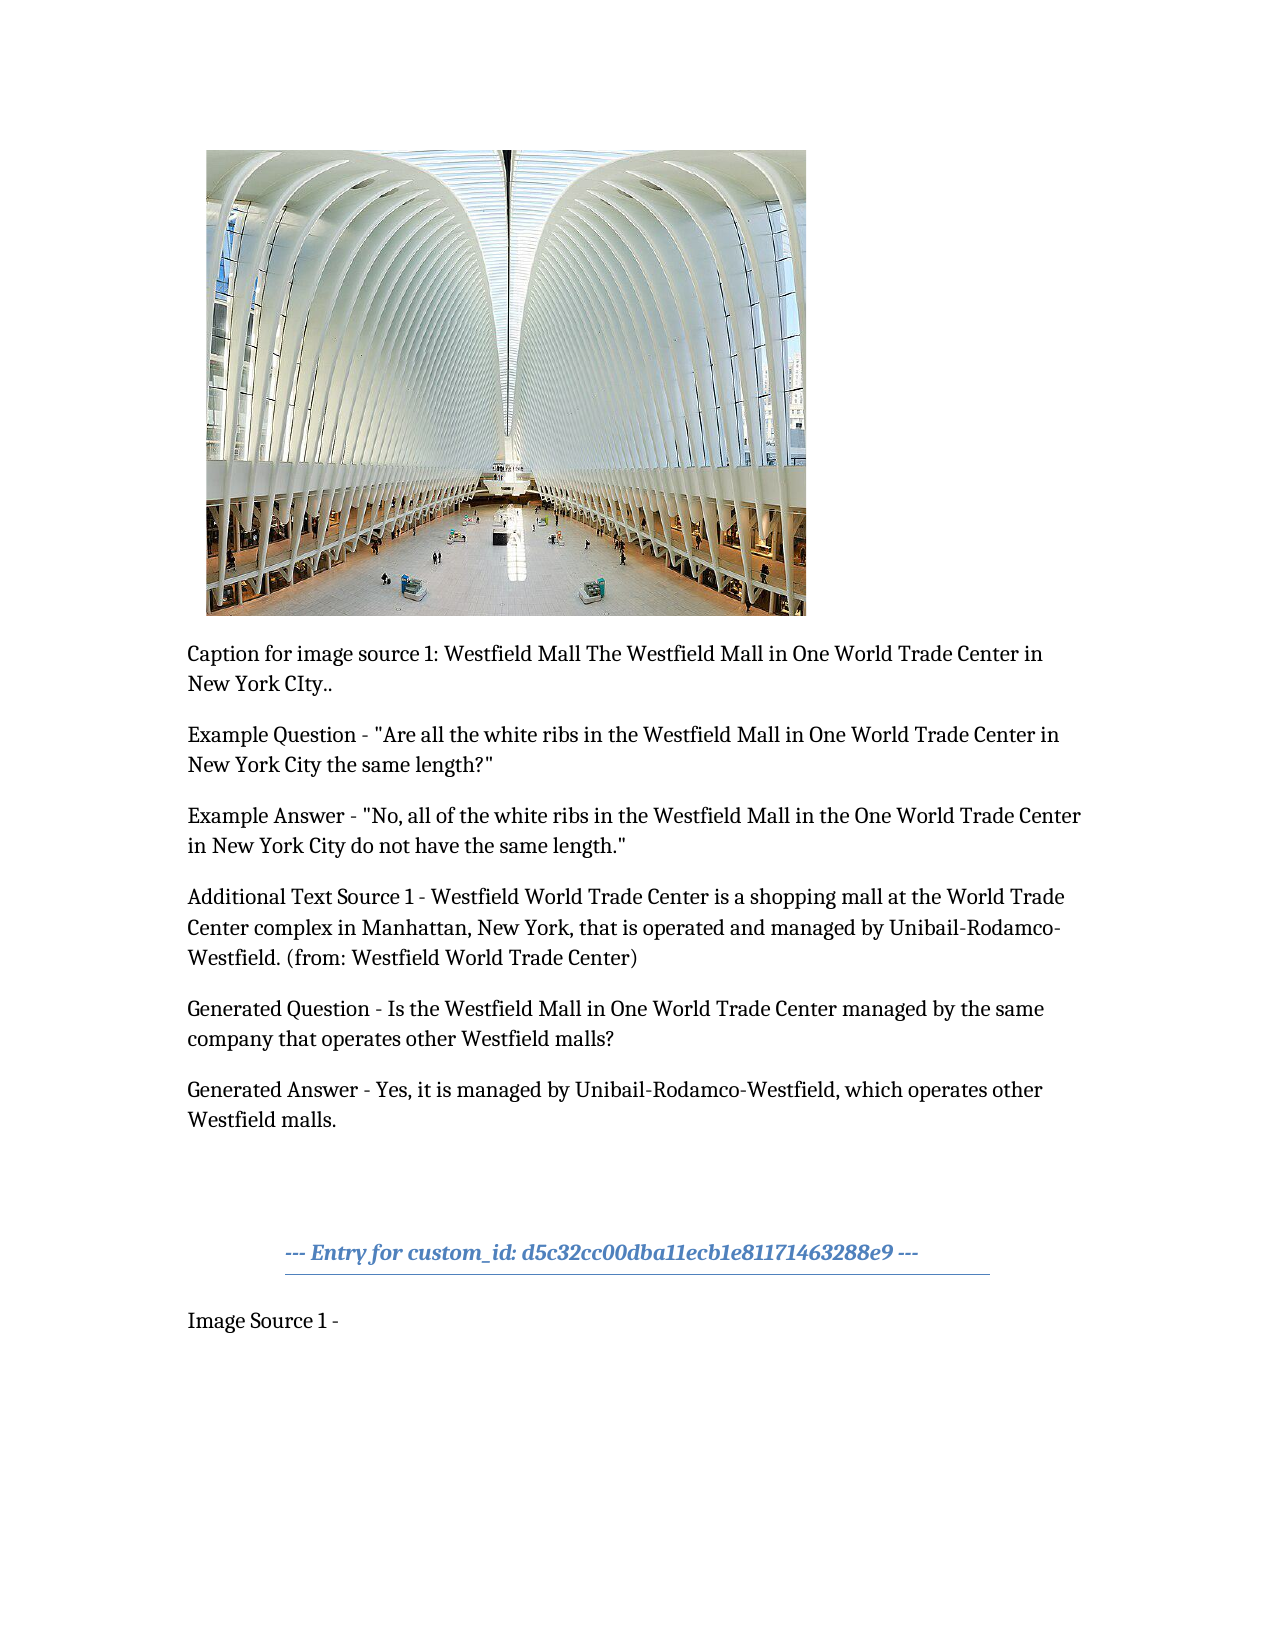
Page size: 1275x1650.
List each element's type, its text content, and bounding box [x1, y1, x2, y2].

text Additional Text Source 1 - Westfield World Trade Center is a shopping mall at the World Trade Center complex in Manhattan, New York, that is operated and managed by Unibail-Rodamco-Westfield. (from: Westfield World Trade Center) [187, 884, 1087, 971]
text Generated Answer - Yes, it is managed by Unibail-Rodamco-Westfield, which operates other Westfield malls. [187, 1077, 1087, 1133]
text Image Source 1 - [187, 1308, 1087, 1334]
picture [206, 150, 807, 616]
text --- Entry for custom_id: d5c32cc00dba11ecb1e81171463288e9 --- [285, 1239, 990, 1274]
text Example Question - "Are all the white ribs in the Westfield Mall in One World Trade Center in New York City the same length?" [187, 722, 1087, 778]
text Caption for image source 1: Westfield Mall The Westfield Mall in One World Trade Center in New York CIty.. [187, 640, 1087, 697]
text Example Answer - "No, all of the white ribs in the Westfield Mall in the One World Trade Center in New York City do not have the same length." [187, 803, 1087, 859]
text Generated Question - Is the Westfield Mall in One World Trade Center managed by the same company that operates other Westfield malls? [187, 996, 1087, 1052]
